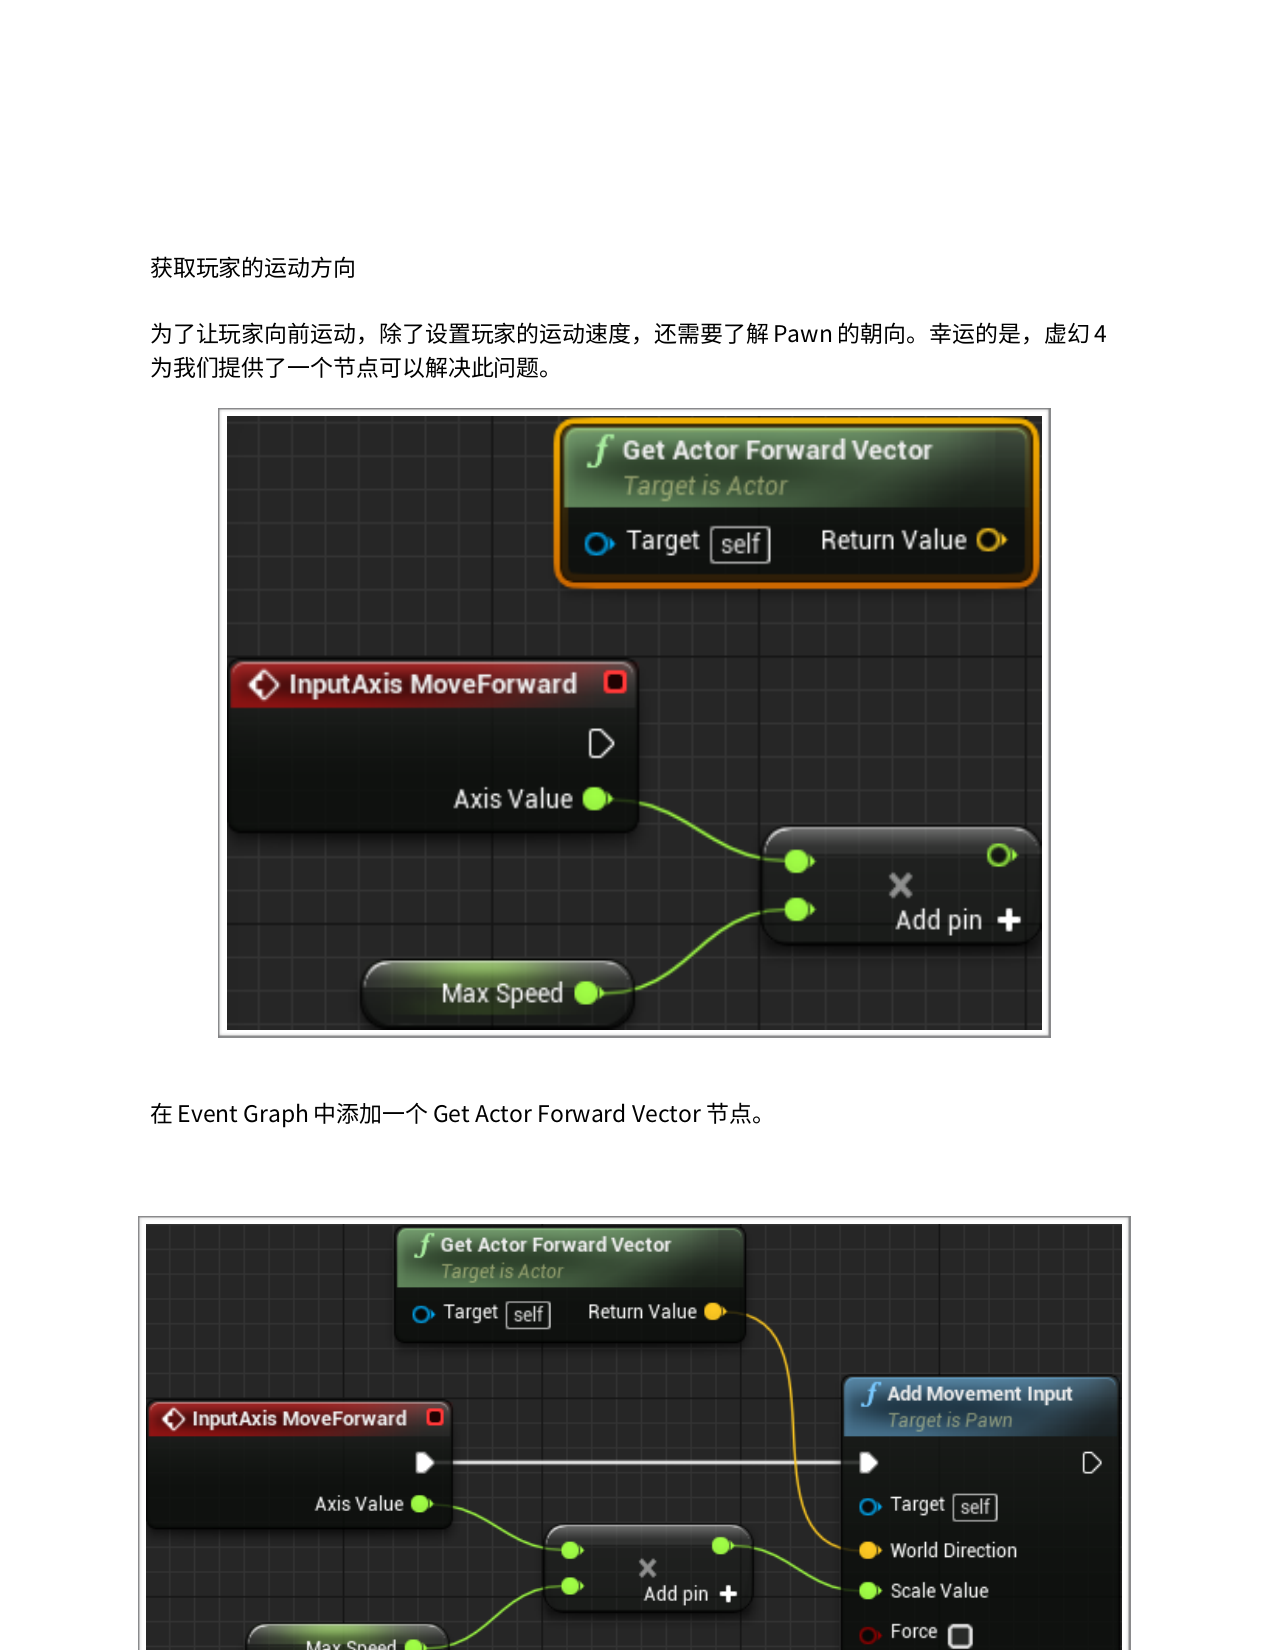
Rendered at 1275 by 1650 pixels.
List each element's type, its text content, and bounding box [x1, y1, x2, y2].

text 获取玩家的运动方向 [150, 250, 1125, 283]
text 为了让玩家向前运动，除了设置玩家的运动速度，还需要了解Pawn的朝向。幸运的是，虚幻4为我们提供了一个节点可以解决此问题。 [150, 316, 1125, 383]
picture [218, 408, 1051, 1038]
text 在Event Graph中添加一个Get Actor Forward Vector 节点。 [150, 1096, 1125, 1129]
picture [138, 1216, 1131, 1650]
